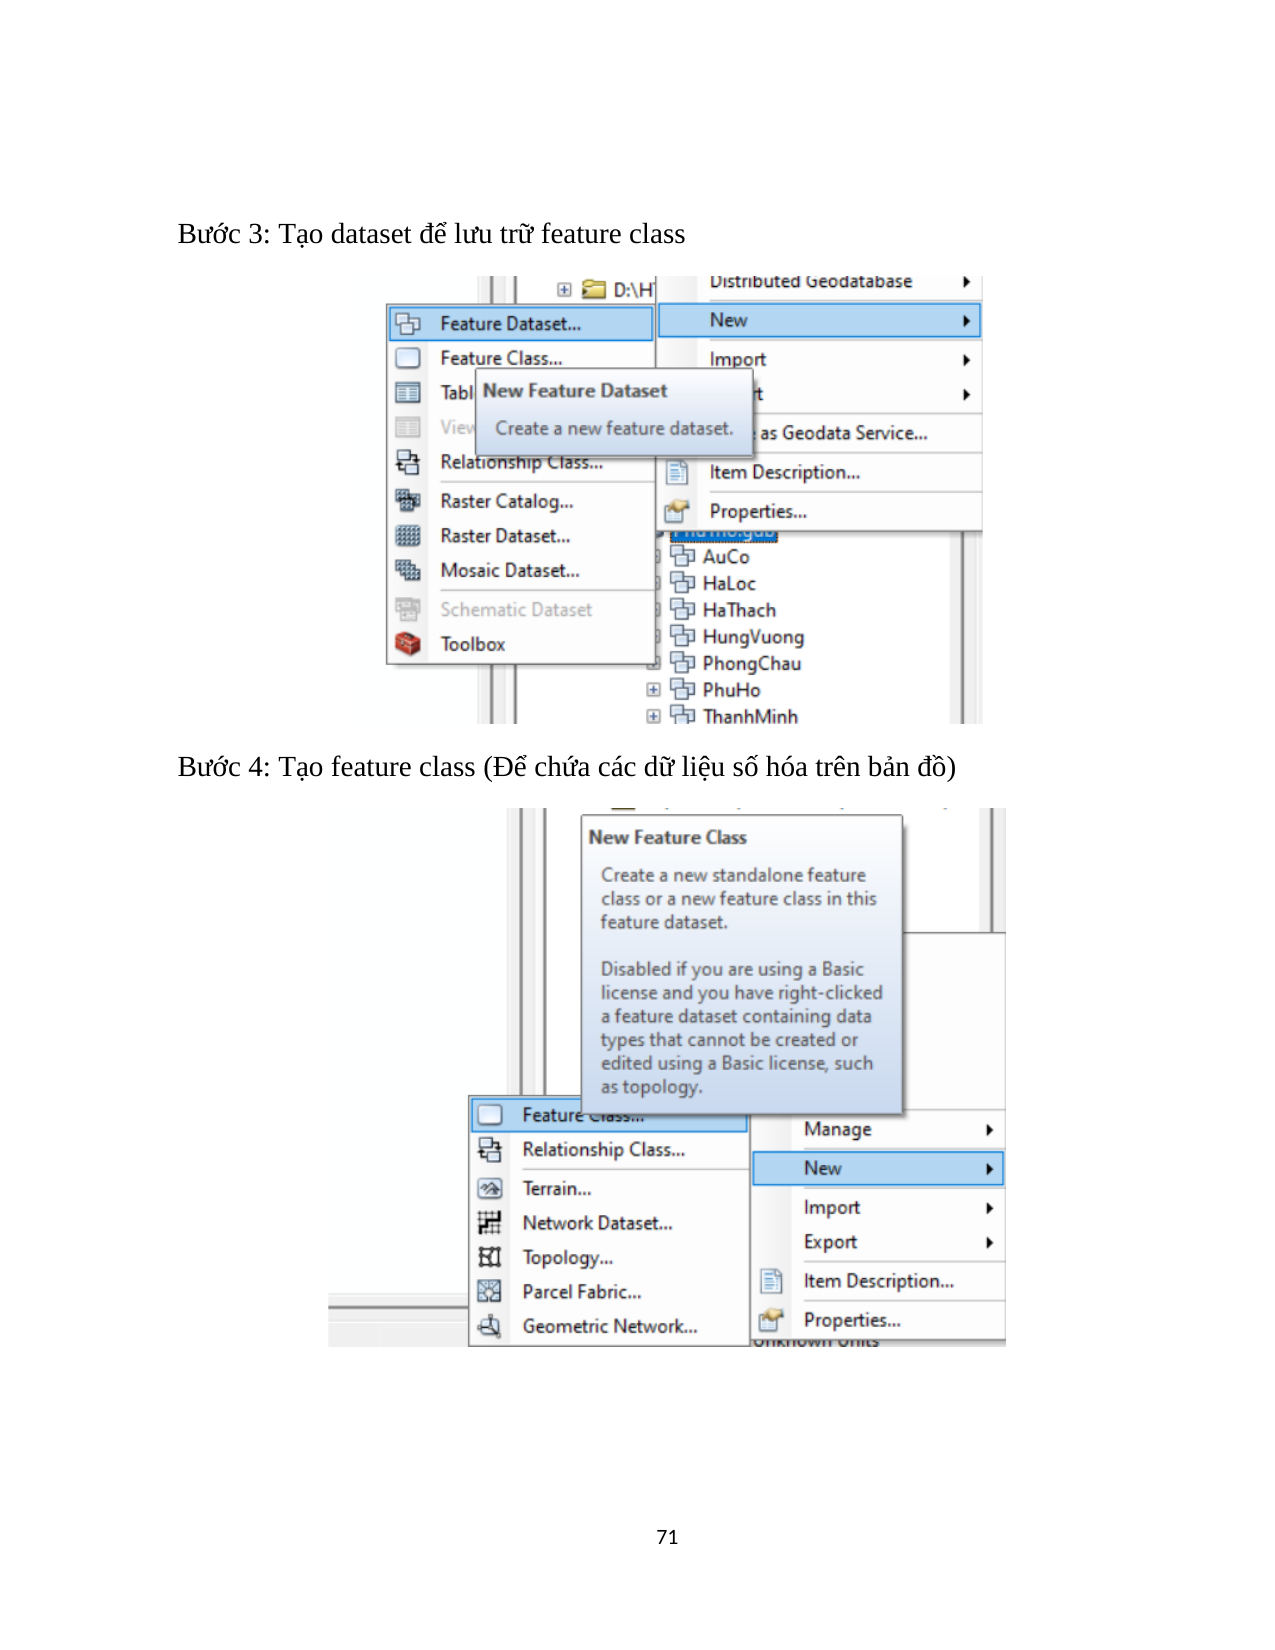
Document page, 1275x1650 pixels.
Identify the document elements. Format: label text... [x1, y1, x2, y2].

text Bước 4: Tạo feature class (Để chứa các dữ liệu số hóa trên bản đồ) [177, 749, 1157, 783]
picture [328, 808, 1006, 1347]
text Bước 3: Tạo dataset để lưu trữ feature class [177, 216, 1157, 249]
picture [351, 276, 983, 724]
